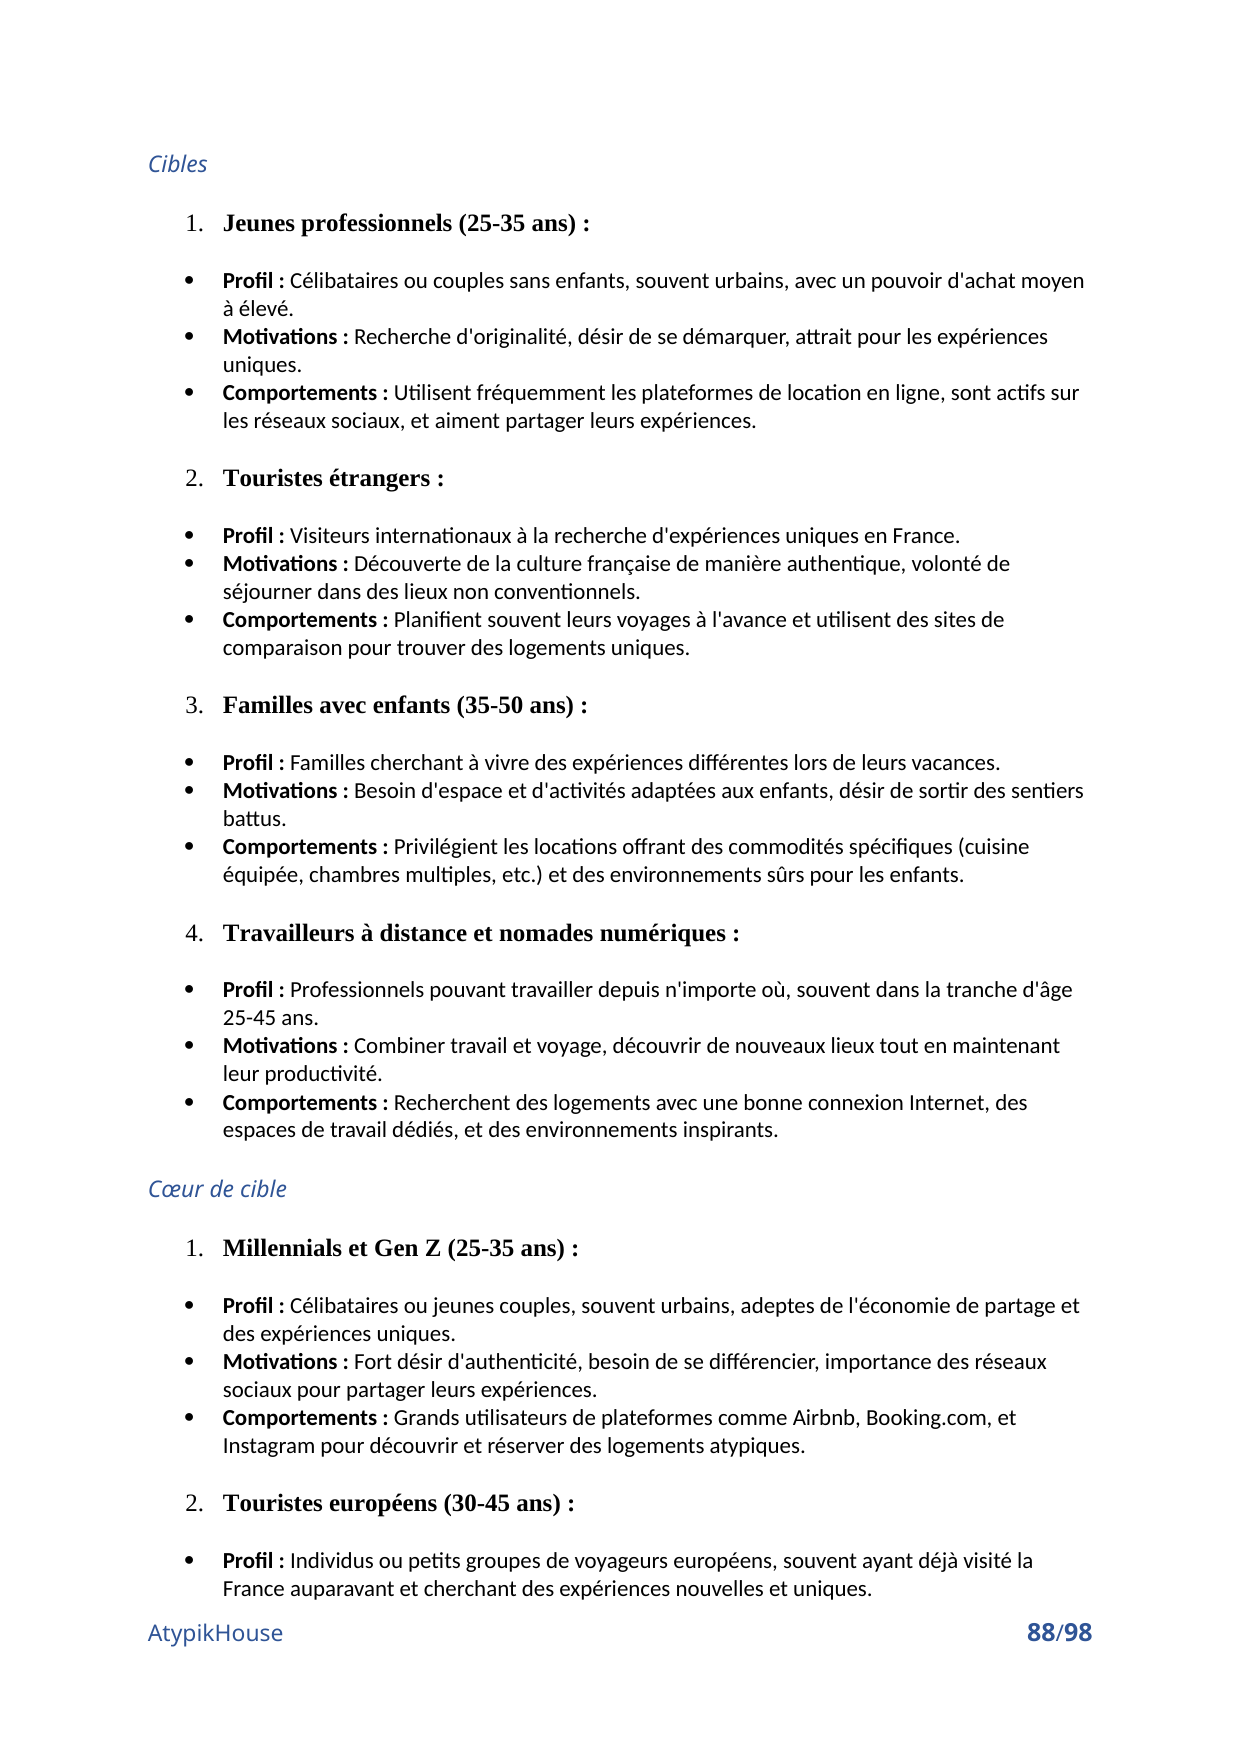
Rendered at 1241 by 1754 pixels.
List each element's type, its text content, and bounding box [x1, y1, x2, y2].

list Comportements : Planifient souvent leurs voyages à l'avance et utilisent des sites de comparaison pour trouver des logements uniques. [185, 605, 1093, 661]
list Travailleurs à distance et nomades numériques : [185, 918, 1093, 946]
list Motivations : Fort désir d'authenticité, besoin de se différencier, importance des réseaux sociaux pour partager leurs expériences. [185, 1347, 1093, 1403]
list Motivations : Combiner travail et voyage, découvrir de nouveaux lieux tout en maintenant leur productivité. [185, 1032, 1093, 1088]
list Touristes européens (30-45 ans) : [185, 1488, 1093, 1517]
list Motivations : Découverte de la culture française de manière authentique, volonté de séjourner dans des lieux non conventionnels. [185, 549, 1093, 605]
list Comportements : Recherchent des logements avec une bonne connexion Internet, des espaces de travail dédiés, et des environnements inspirants. [185, 1088, 1093, 1144]
list Profil : Individus ou petits groupes de voyageurs européens, souvent ayant déjà visité la France auparavant et cherchant des expériences nouvelles et uniques. [185, 1546, 1093, 1602]
list Motivations : Recherche d'originalité, désir de se démarquer, attrait pour les expériences uniques. [185, 322, 1093, 378]
list Comportements : Grands utilisateurs de plateformes comme Airbnb, Booking.com, et Instagram pour découvrir et réserver des logements atypiques. [185, 1403, 1093, 1459]
list Familles avec enfants (35-50 ans) : [185, 690, 1093, 719]
subtitle Cœur de cible [148, 1173, 1093, 1204]
list Jeunes professionnels (25-35 ans) : [185, 208, 1093, 237]
list Profil : Célibataires ou jeunes couples, souvent urbains, adeptes de l'économie de partage et des expériences uniques. [185, 1291, 1093, 1347]
list Millennials et Gen Z (25-35 ans) : [185, 1233, 1093, 1262]
list Profil : Familles cherchant à vivre des expériences différentes lors de leurs vacances. [185, 748, 1093, 776]
list Comportements : Utilisent fréquemment les plateformes de location en ligne, sont actifs sur les réseaux sociaux, et aiment partager leurs expériences. [185, 378, 1093, 434]
list Motivations : Besoin d'espace et d'activités adaptées aux enfants, désir de sortir des sentiers battus. [185, 776, 1093, 832]
list Comportements : Privilégient les locations offrant des commodités spécifiques (cuisine équipée, chambres multiples, etc.) et des environnements sûrs pour les enfants. [185, 832, 1093, 888]
list Profil : Visiteurs internationaux à la recherche d'expériences uniques en France. [185, 521, 1093, 549]
subtitle Cibles [148, 148, 1093, 179]
list Profil : Célibataires ou couples sans enfants, souvent urbains, avec un pouvoir d'achat moyen à élevé. [185, 266, 1093, 322]
list Profil : Professionnels pouvant travailler depuis n'importe où, souvent dans la tranche d'âge 25-45 ans. [185, 976, 1093, 1032]
list Touristes étrangers : [185, 463, 1093, 492]
